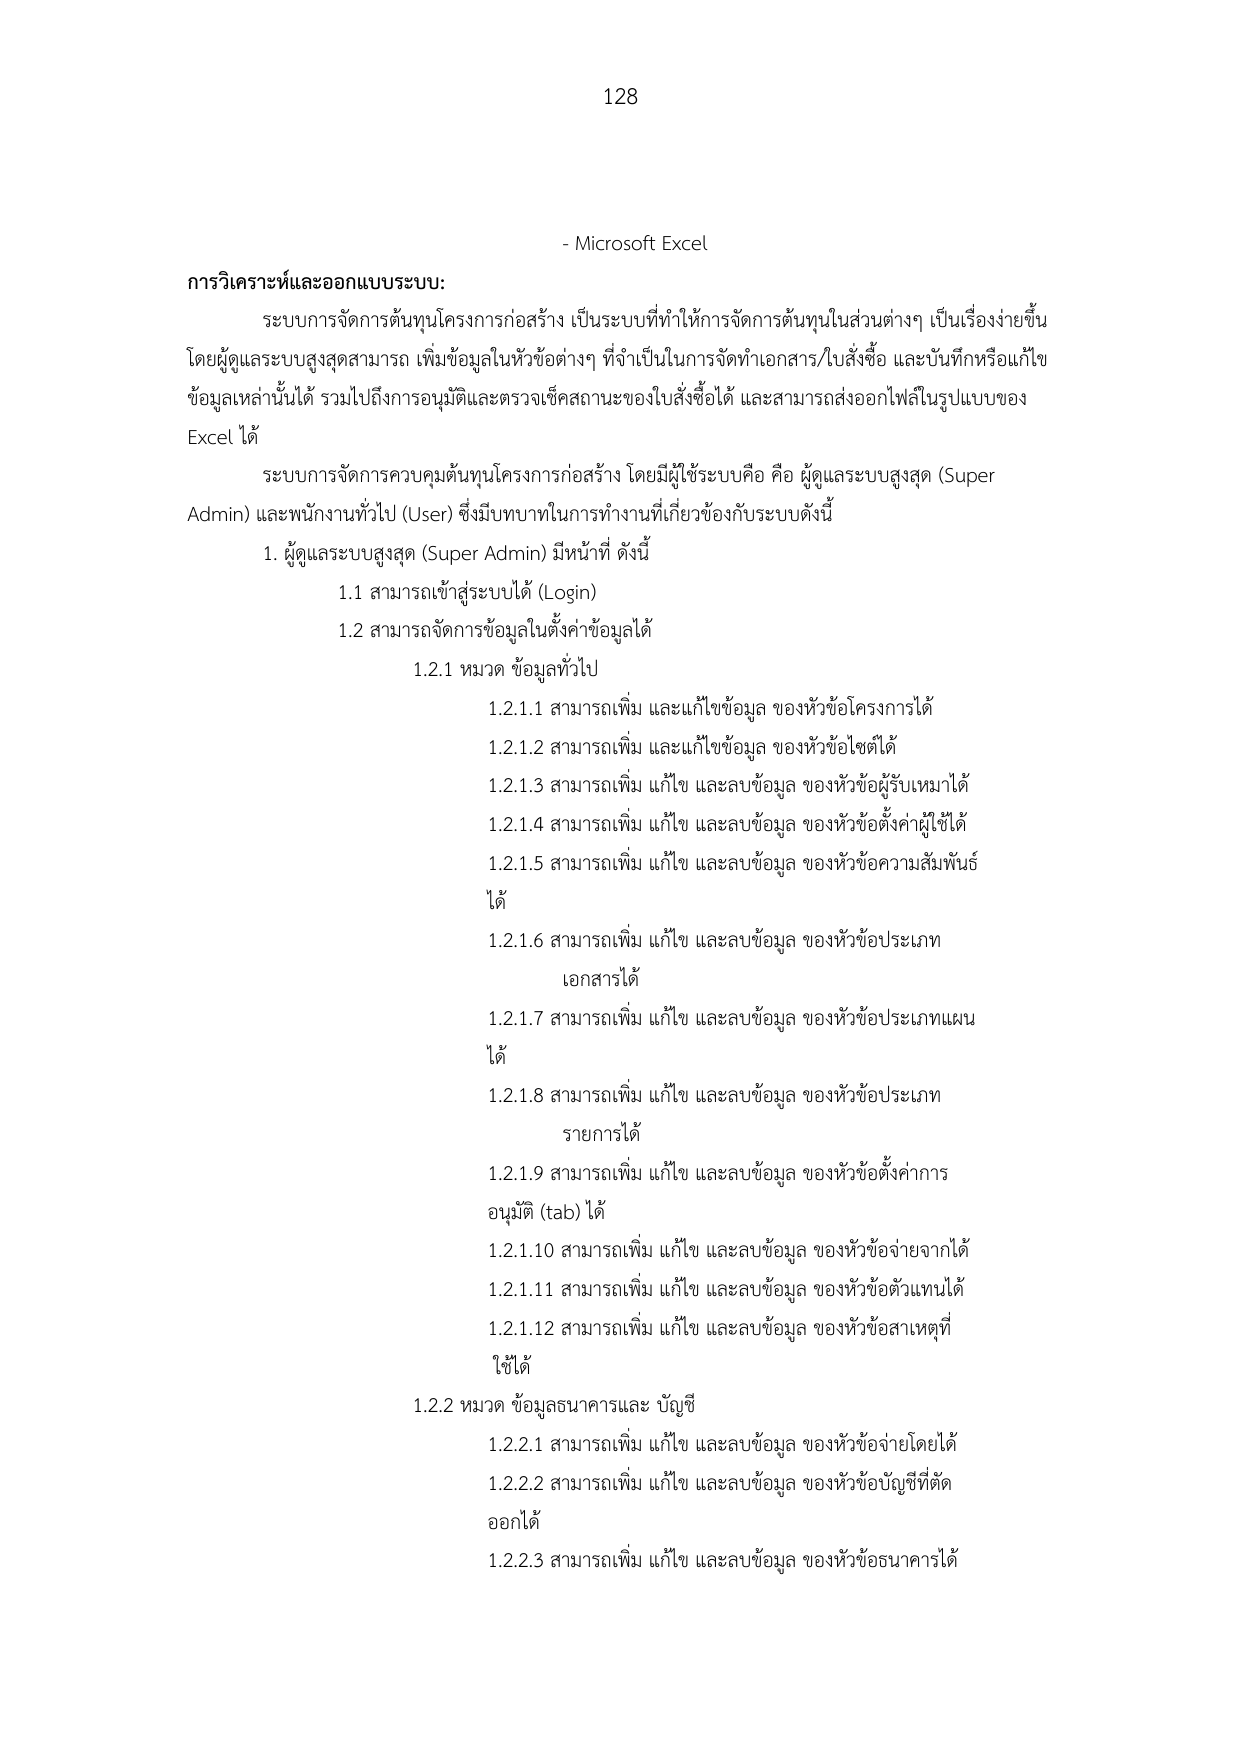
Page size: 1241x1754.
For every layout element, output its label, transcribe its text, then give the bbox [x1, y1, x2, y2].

text 1.2.1.5 สามารถเพิ่ม แก้ไข และลบข้อมูล ของหัวข้อความสัมพันธ์ ได้ [187, 845, 1053, 922]
text 1.2.1.1 สามารถเพิ่ม และแก้ไขข้อมูล ของหัวข้อโครงการได้ [187, 690, 1053, 729]
text 1.2.1.2 สามารถเพิ่ม และแก้ไขข้อมูล ของหัวข้อไซต์ได้ [187, 729, 1053, 767]
text ระบบการจัดการควบคุมต้นทุนโครงการก่อสร้าง โดยมีผู้ใช้ระบบคือ คือ ผู้ดูแลระบบสูงสุด (Super Admin) และพนักงานทั่วไป (User) ซึ่งมีบทบาทในการทำงานที่เกี่ยวข้องกับระบบดังนี้ [187, 457, 1053, 535]
text 1.2.1.9 สามารถเพิ่ม แก้ไข และลบข้อมูล ของหัวข้อตั้งค่าการ อนุมัติ (tab) ได้ [187, 1155, 1053, 1232]
text 1.2.1.7 สามารถเพิ่ม แก้ไข และลบข้อมูล ของหัวข้อประเภทแผน ได้ [187, 1000, 1053, 1077]
text ระบบการจัดการต้นทุนโครงการก่อสร้าง เป็นระบบที่ทําให้การจัดการต้นทุนในส่วนต่างๆ เป็นเรื่องง่ายขึ้น โดยผู้ดูแลระบบสูงสุดสามารถ เพิ่มข้อมูลในหัวข้อต่างๆ ที่จำเป็นในการจัดทำเอกสาร/ใบสั่งซื้อ และบันทึกหรือแก้ไขข้อมูลเหล่านั้นได้ รวมไปถึงการอนุมัติและตรวจเช็คสถานะของใบสั่งซื้อได้ และสามารถส่งออกไฟล์ในรูปแบบของ Excel ได้ [187, 302, 1053, 457]
text 1.2.2.2 สามารถเพิ่ม แก้ไข และลบข้อมูล ของหัวข้อบัญชีที่ตัด ออกได้ [187, 1465, 1053, 1542]
text การวิเคราะห์และออกแบบระบบ: [187, 264, 1053, 302]
text 1.1 สามารถเข้าสู่ระบบได้ (Login) [187, 574, 1053, 612]
text 1.2.1.10 สามารถเพิ่ม แก้ไข และลบข้อมูล ของหัวข้อจ่ายจากได้ [187, 1232, 1053, 1271]
text 1.2.2.1 สามารถเพิ่ม แก้ไข และลบข้อมูล ของหัวข้อจ่ายโดยได้ [187, 1426, 1053, 1465]
text - Microsoft Excel [187, 225, 1053, 264]
text 1.2.1.4 สามารถเพิ่ม แก้ไข และลบข้อมูล ของหัวข้อตั้งค่าผู้ใช้ได้ [187, 806, 1053, 845]
text 1. ผู้ดูแลระบบสูงสุด (Super Admin) มีหน้าที่ ดังนี้ [187, 535, 1053, 574]
text 1.2.1.11 สามารถเพิ่ม แก้ไข และลบข้อมูล ของหัวข้อตัวแทนได้ [187, 1271, 1053, 1310]
text 1.2.1.3 สามารถเพิ่ม แก้ไข และลบข้อมูล ของหัวข้อผู้รับเหมาได้ [187, 767, 1053, 806]
text 1.2.2 หมวด ข้อมูลธนาคารและ บัญชี [187, 1387, 1053, 1426]
text 1.2.2.3 สามารถเพิ่ม แก้ไข และลบข้อมูล ของหัวข้อธนาคารได้ [187, 1542, 1053, 1581]
text 1.2.1.12 สามารถเพิ่ม แก้ไข และลบข้อมูล ของหัวข้อสาเหตุที่ ใช้ได้ [187, 1310, 1053, 1387]
text 1.2.1.8 สามารถเพิ่ม แก้ไข และลบข้อมูล ของหัวข้อประเภท รายการได้ [187, 1077, 1053, 1155]
text 1.2.1 หมวด ข้อมูลทั่วไป [187, 651, 1053, 690]
text 1.2.1.6 สามารถเพิ่ม แก้ไข และลบข้อมูล ของหัวข้อประเภท เอกสารได้ [187, 922, 1053, 1000]
text 1.2 สามารถจัดการข้อมูลในตั้งค่าข้อมูลได้ [187, 612, 1053, 651]
